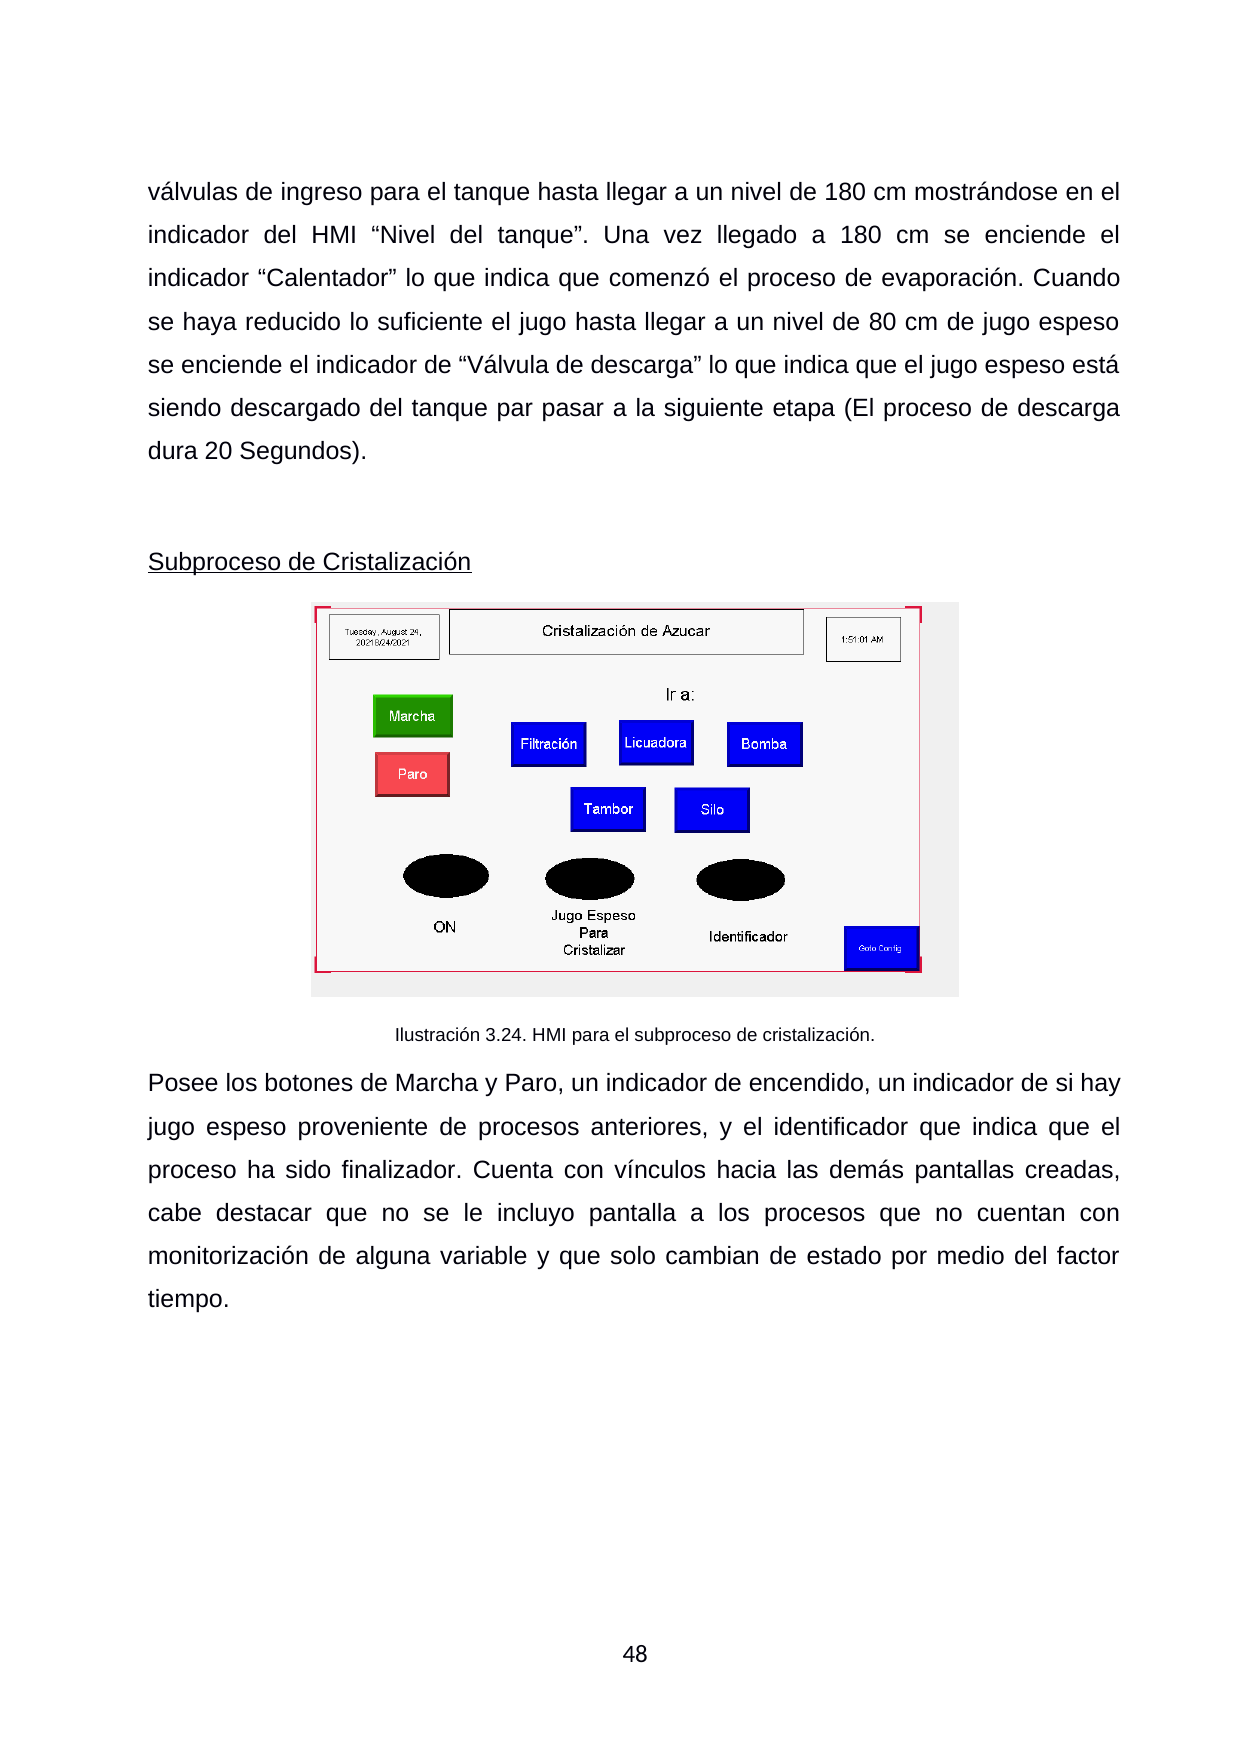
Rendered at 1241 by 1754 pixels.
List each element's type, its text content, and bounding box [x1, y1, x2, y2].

text Subproceso de Cristalización [148, 547, 1122, 576]
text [148, 177, 1122, 465]
picture [311, 602, 959, 997]
text Posee los botones de Marcha y Paro, un indicador de encendido, un indicador de si hay jugo espeso proveniente de procesos anteriores, y el identificador que indica que el proceso ha sido finalizador. Cuenta con vínculos hacia las demás pantallas creadas, cabe destacar que no se le incluyo pantalla a los procesos que no cuentan con monitorización de alguna variable y que solo cambian de estado por medio del factor tiempo. [148, 1068, 1122, 1313]
text Ilustración 3.24. HMI para el subproceso de cristalización. [148, 1023, 1122, 1045]
